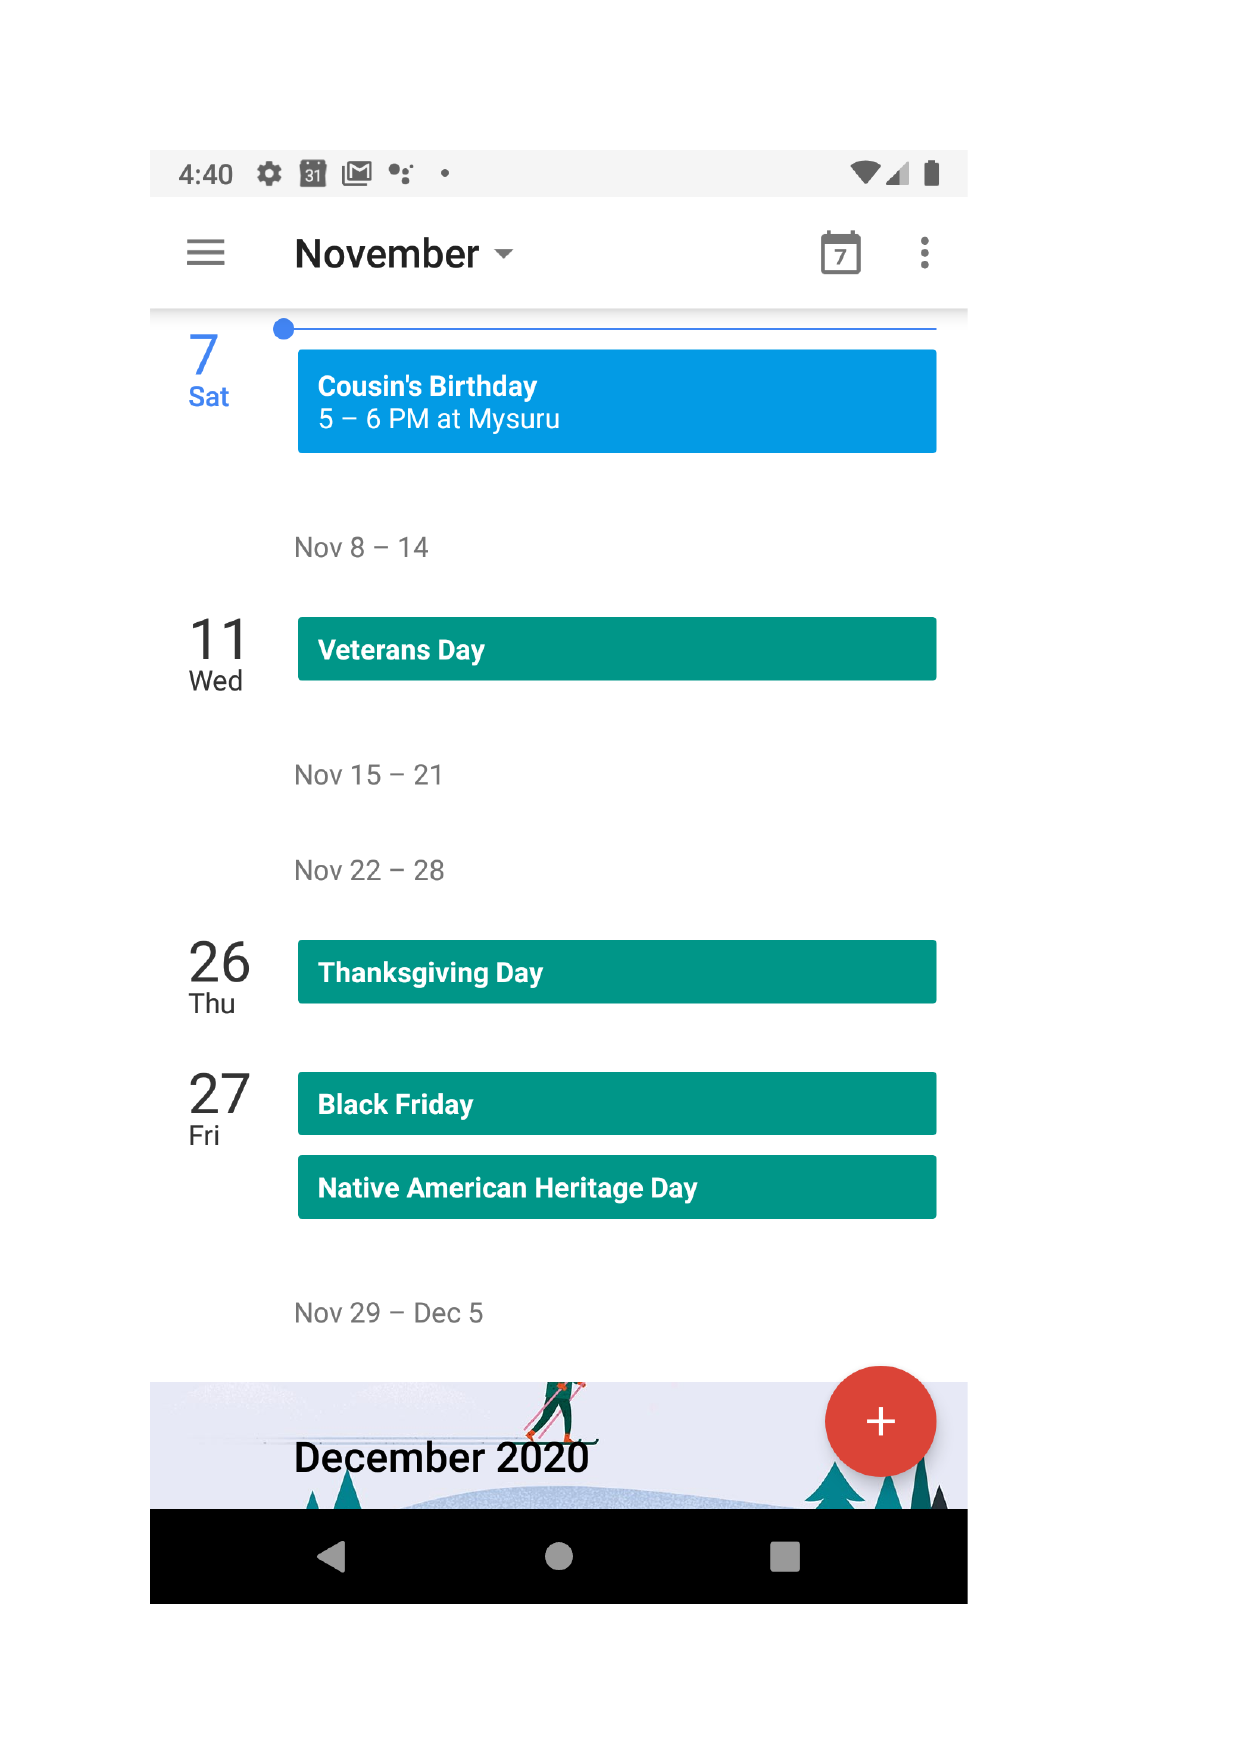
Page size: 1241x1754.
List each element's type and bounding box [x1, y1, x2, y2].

picture [150, 150, 968, 1604]
